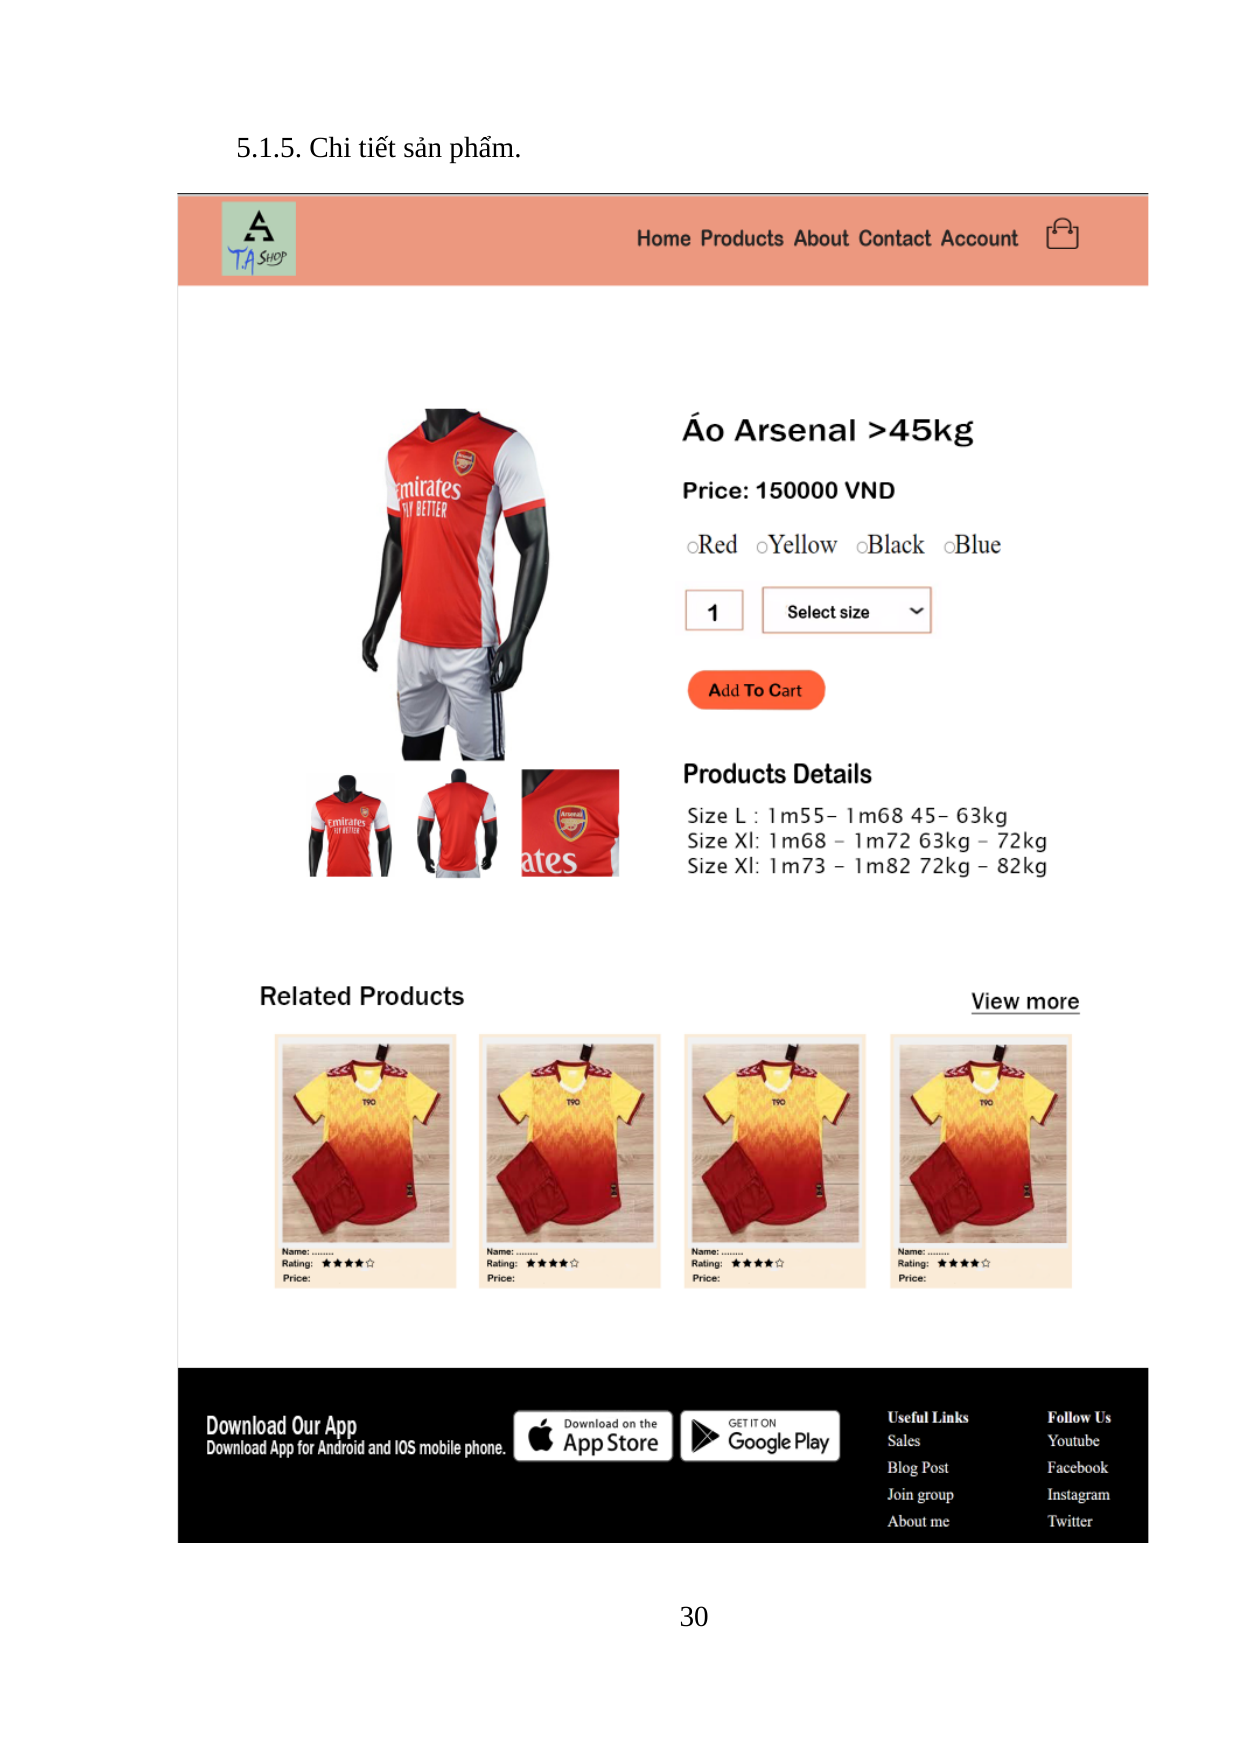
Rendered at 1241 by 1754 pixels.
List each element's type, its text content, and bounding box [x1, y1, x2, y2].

picture [177, 193, 1149, 1543]
text 5.1.5. Chi tiết sản phẩm. [177, 131, 1152, 164]
